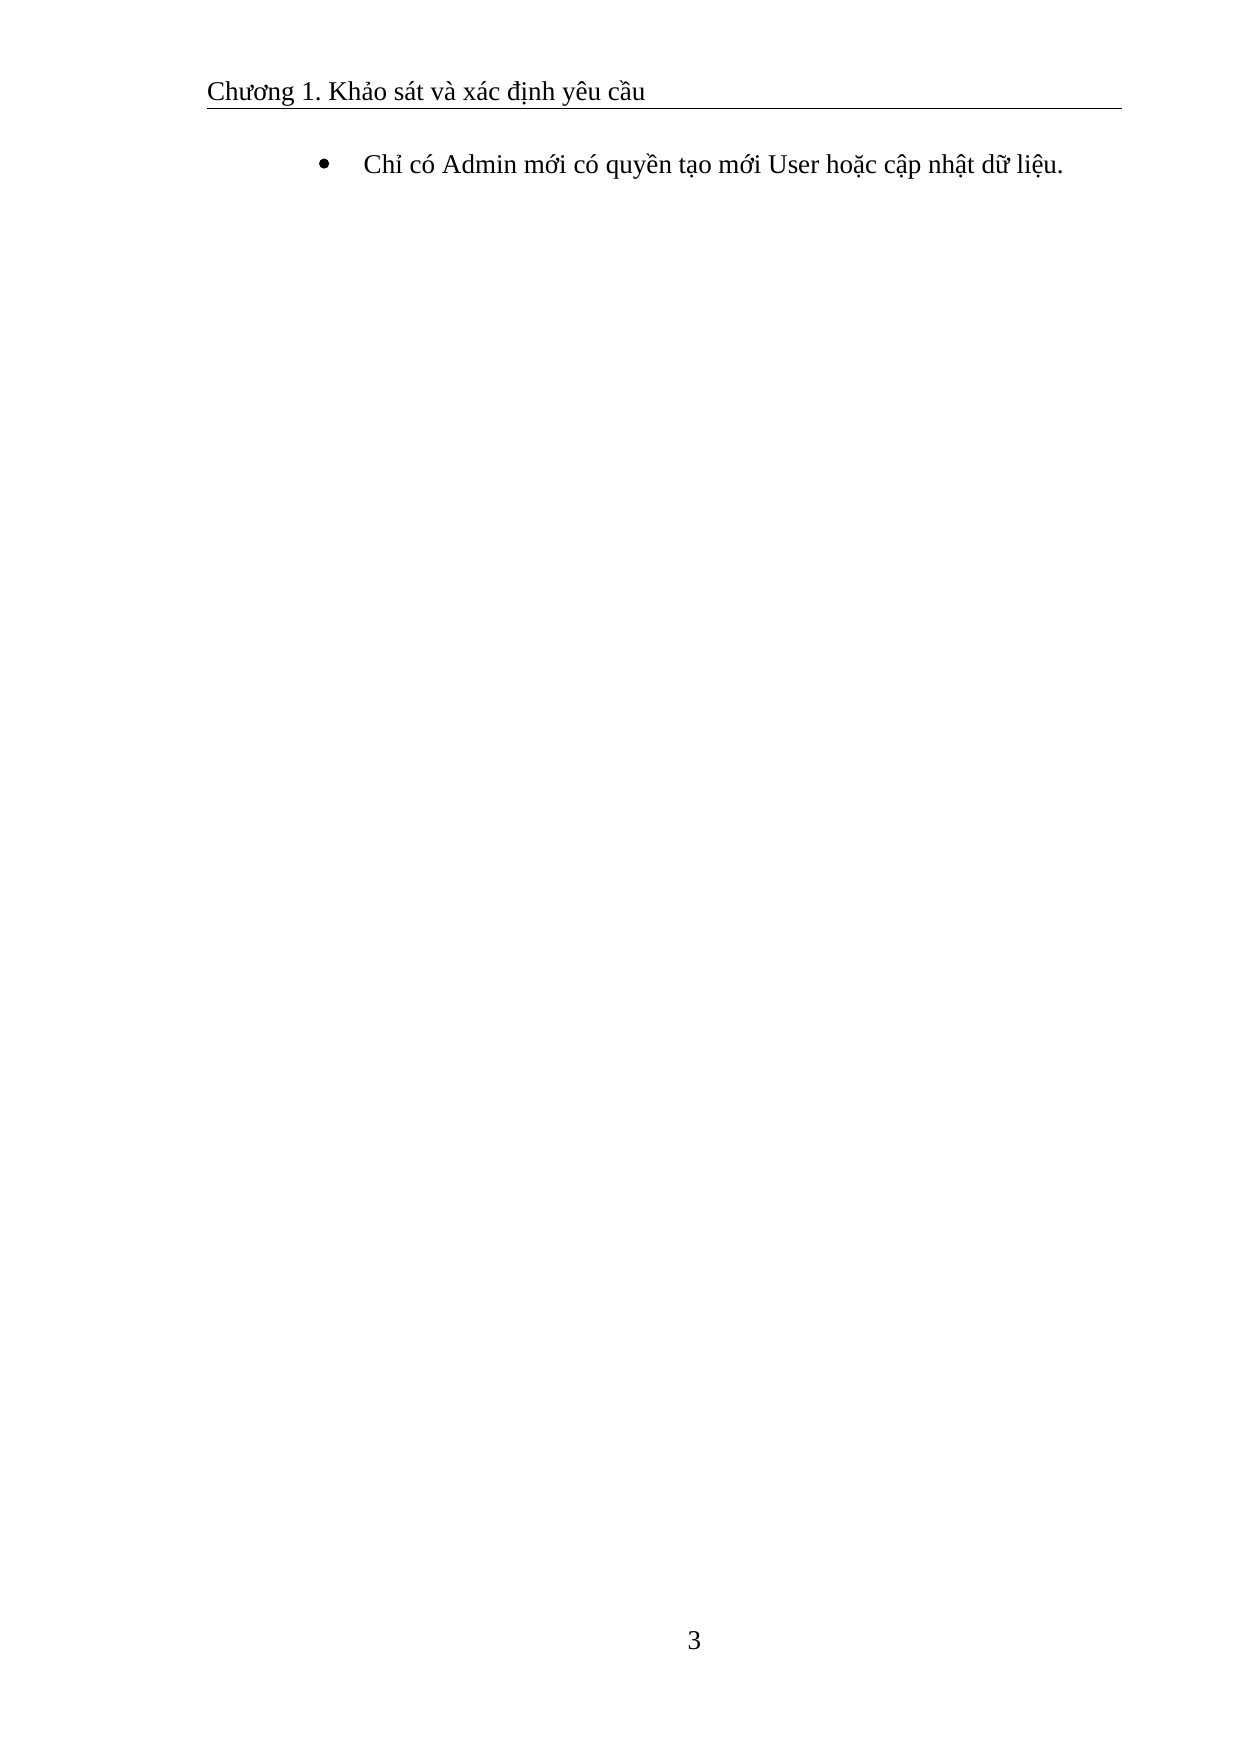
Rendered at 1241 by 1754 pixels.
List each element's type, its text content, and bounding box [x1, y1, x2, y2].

list Chỉ có Admin mới có quyền tạo mới User hoặc cập nhật dữ liệu. [319, 148, 1122, 179]
